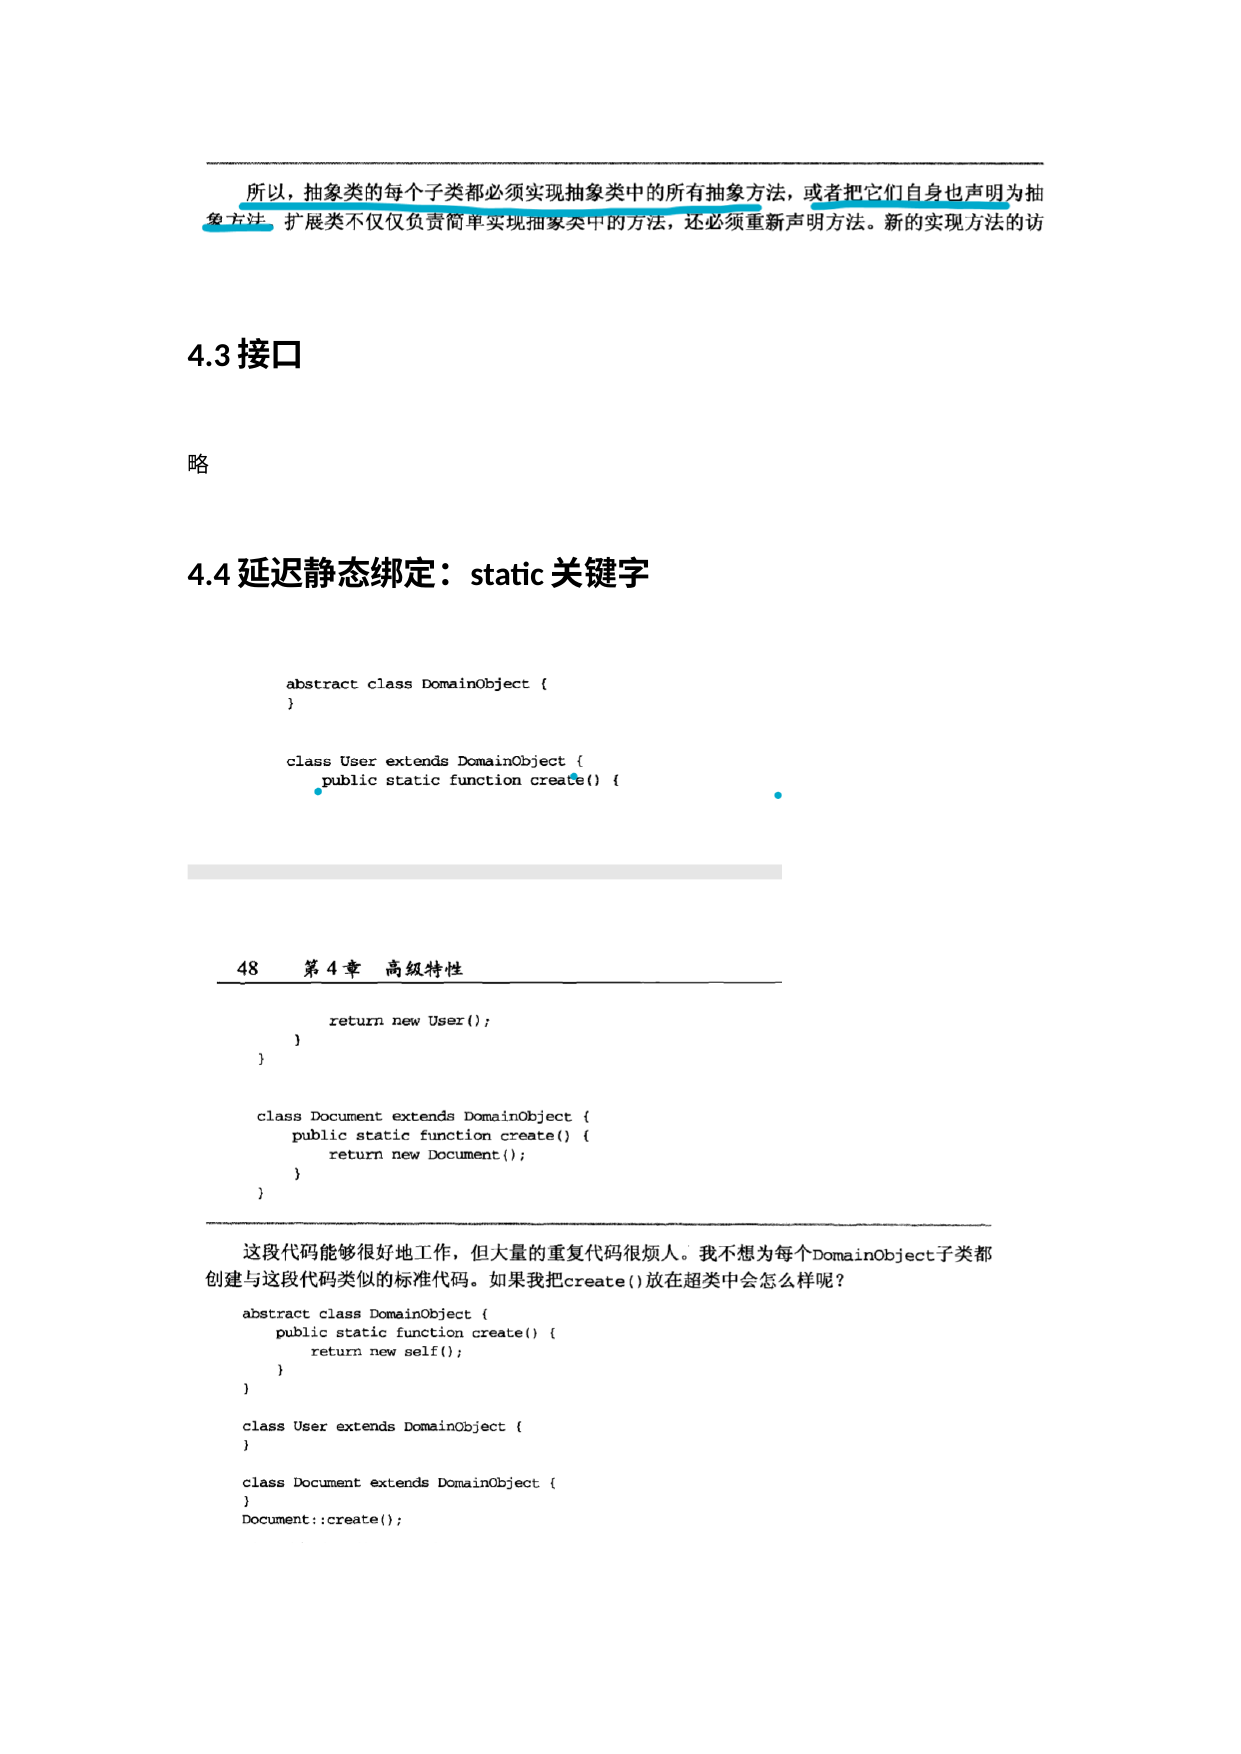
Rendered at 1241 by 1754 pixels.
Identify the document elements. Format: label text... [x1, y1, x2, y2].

picture [187, 1218, 1053, 1543]
picture [187, 665, 782, 1211]
subtitle 4.4延迟静态绑定：static关键字 [187, 538, 1053, 603]
subtitle 4.3接口 [187, 319, 1053, 384]
picture [187, 162, 1053, 234]
text 略 [187, 446, 1053, 479]
